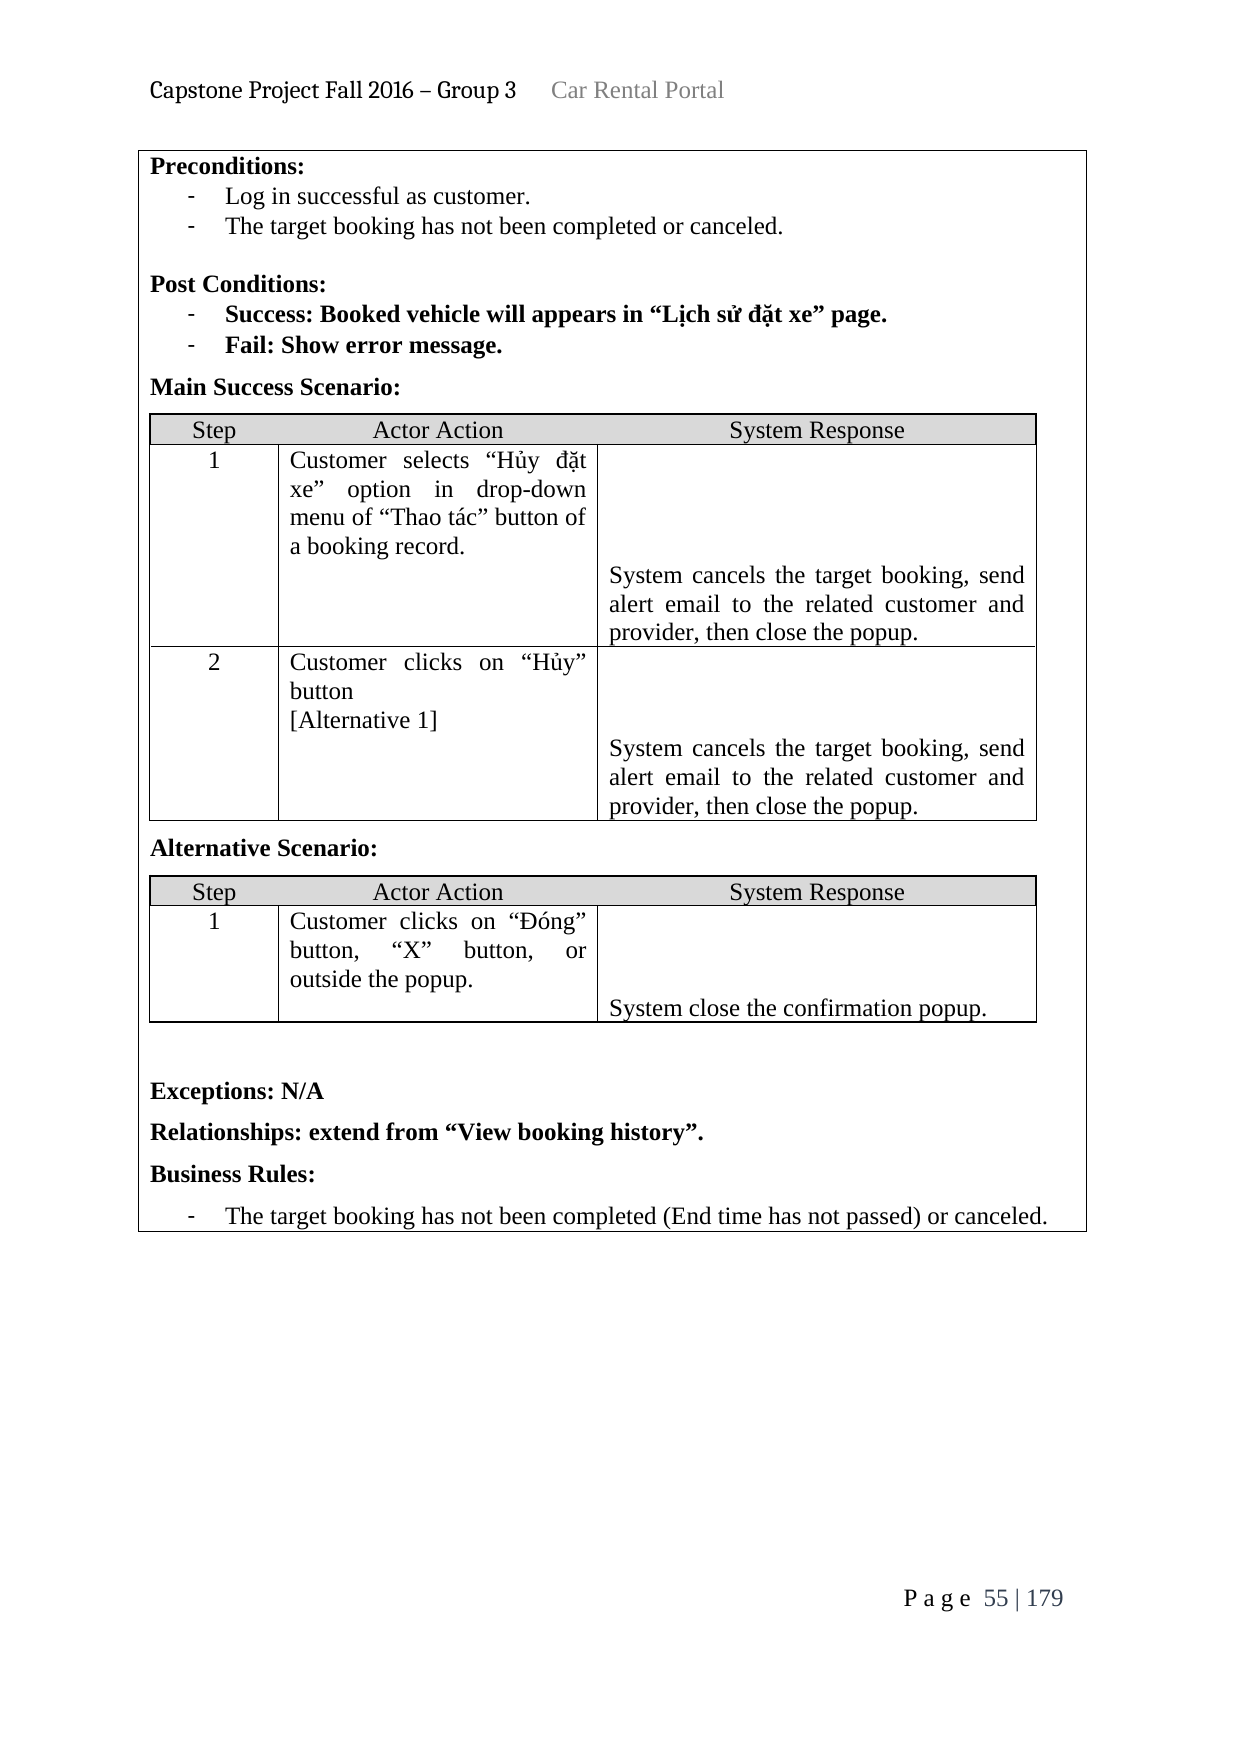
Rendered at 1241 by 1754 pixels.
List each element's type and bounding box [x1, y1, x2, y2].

table_cell [139, 151, 1086, 1231]
